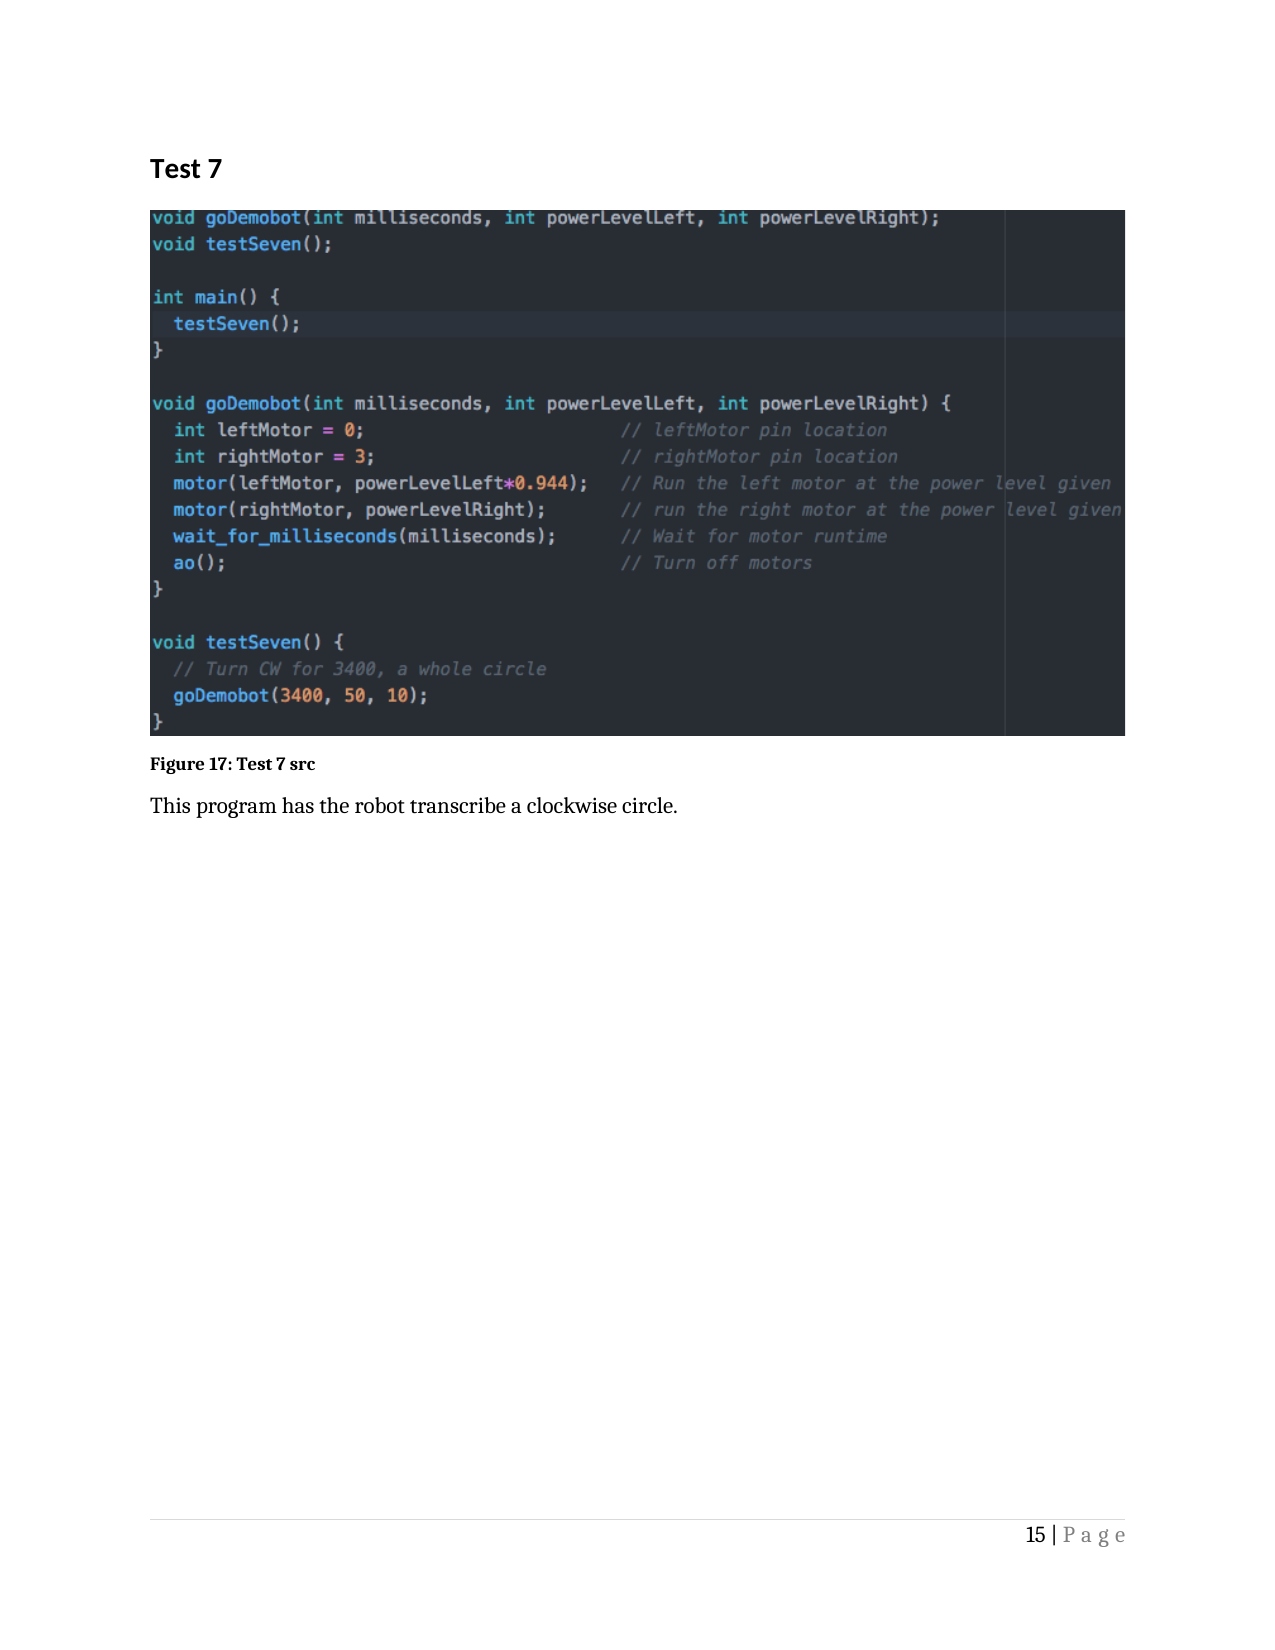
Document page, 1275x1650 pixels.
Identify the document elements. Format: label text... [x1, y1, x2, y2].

subtitle Test 7 [150, 150, 1125, 186]
picture [150, 210, 1125, 736]
text This program has the robot transcribe a clockwise circle. [150, 793, 1125, 819]
text Figure 17: Test 7 src [150, 753, 1125, 775]
